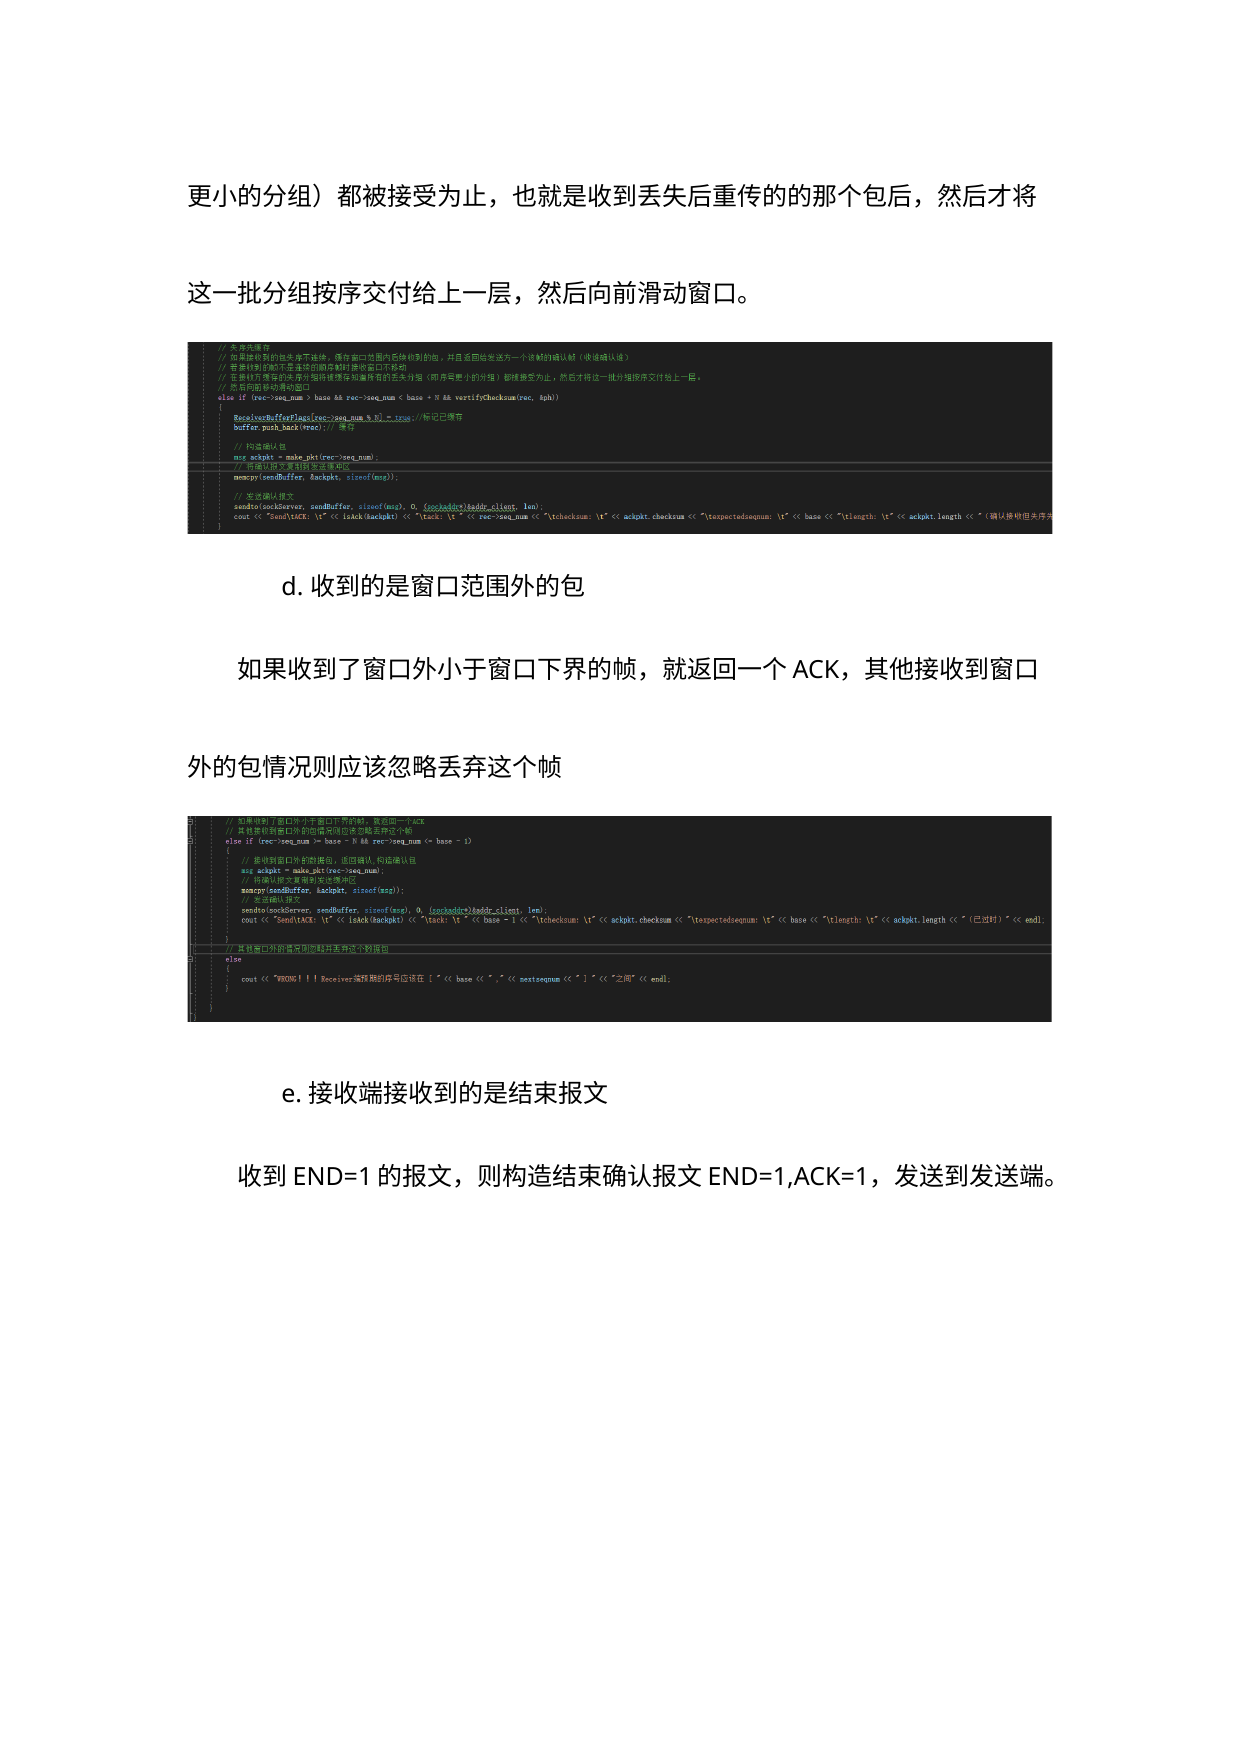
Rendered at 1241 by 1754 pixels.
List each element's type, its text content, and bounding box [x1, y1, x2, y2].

list 收到END=1的报文，则构造结束确认报文END=1,ACK=1，发送到发送端。 [187, 1142, 1053, 1207]
picture [187, 342, 1053, 534]
list 接收端接收到的是结束报文 [231, 1059, 1053, 1124]
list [187, 162, 1053, 324]
picture [187, 816, 1052, 1022]
list 收到的是窗口范围外的包 [231, 552, 1053, 617]
list 如果收到了窗口外小于窗口下界的帧，就返回一个ACK，其他接收到窗口外的包情况则应该忽略丢弃这个帧 [187, 636, 1053, 798]
